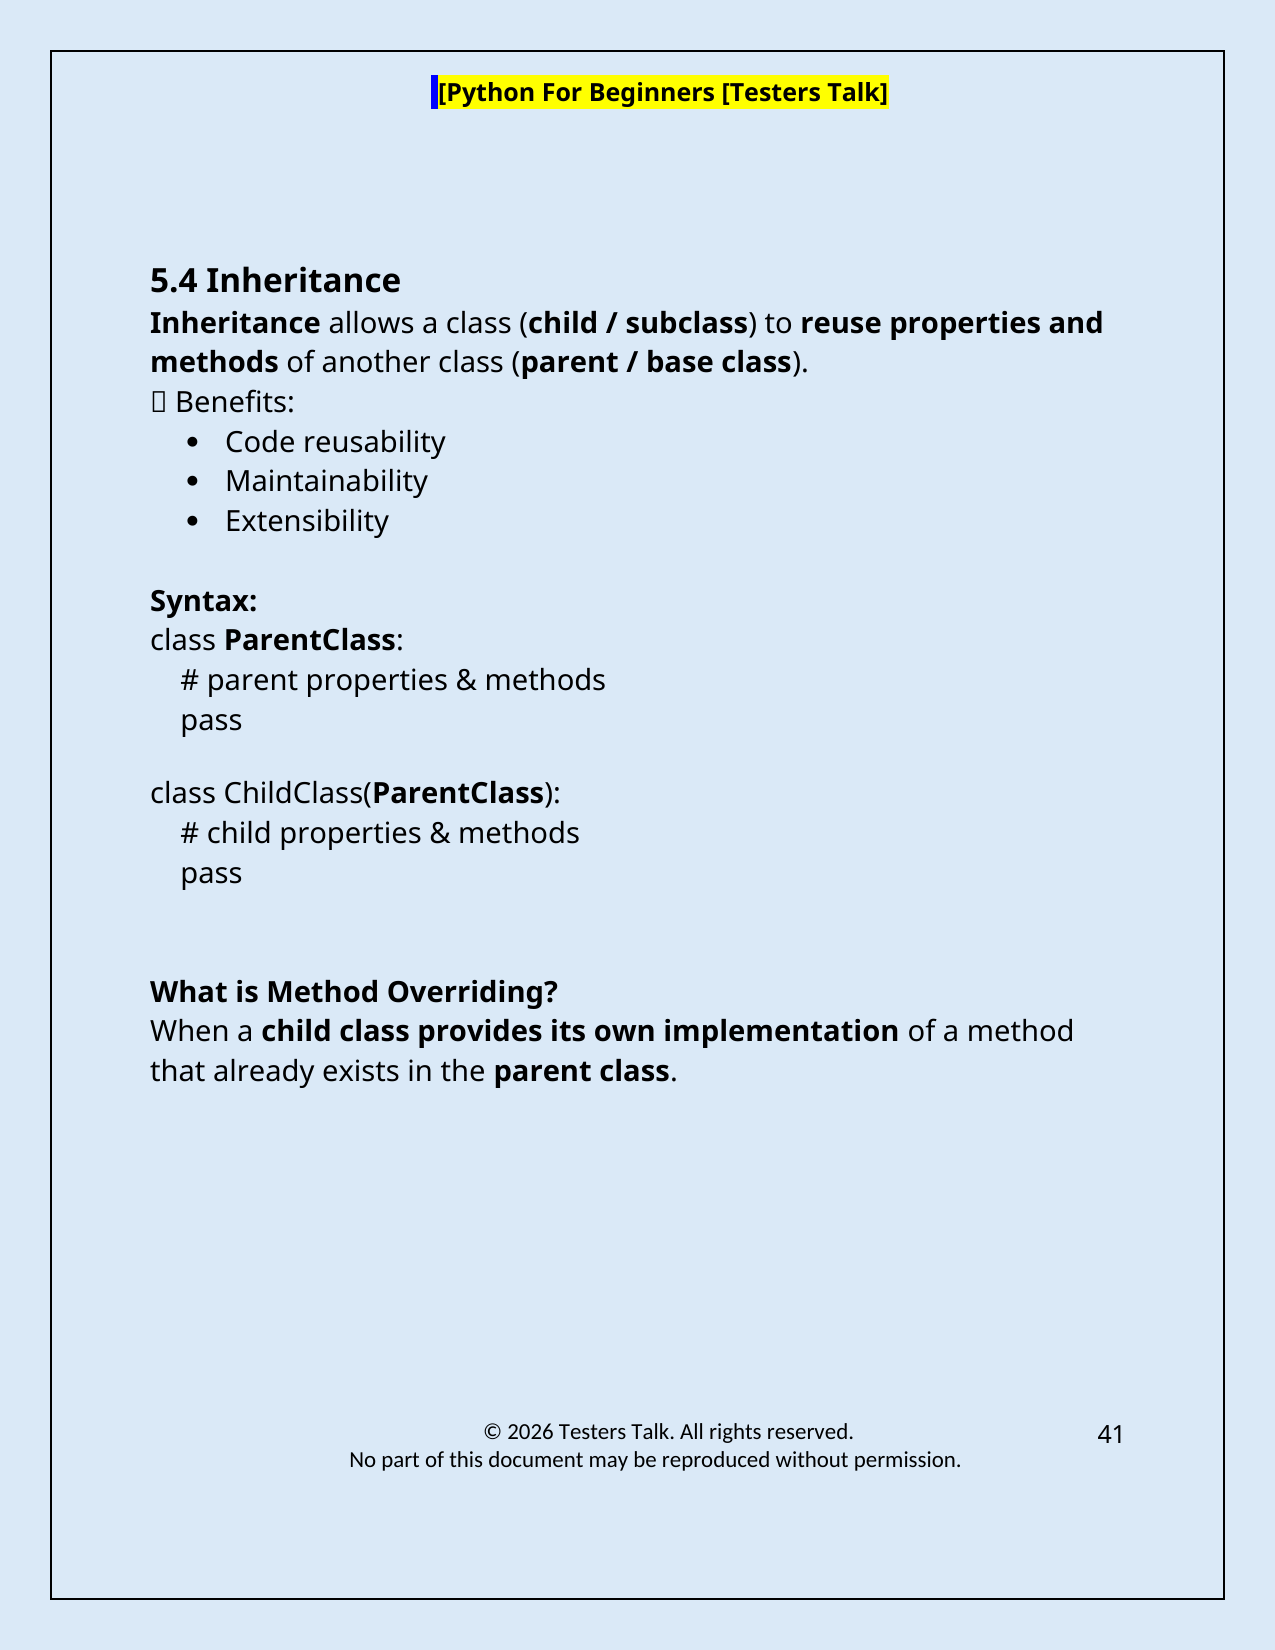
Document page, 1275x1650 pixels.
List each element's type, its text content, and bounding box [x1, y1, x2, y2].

text What is Method Overriding? [150, 971, 1125, 1011]
text # child properties & methods [150, 812, 1125, 852]
text # parent properties & methods [150, 659, 1125, 699]
list Maintainability [187, 461, 1125, 500]
list Code reusability [187, 421, 1125, 461]
text Syntax: [150, 580, 1125, 619]
text class ParentClass: [150, 619, 1125, 659]
text Inheritance allows a class (child / subclass) to reuse properties and methods of another class (parent / base class). [150, 302, 1125, 381]
text pass [150, 852, 1125, 892]
text class ChildClass(ParentClass): [150, 773, 1125, 812]
text When a child class provides its own implementation of a method that already exists in the parent class. [150, 1011, 1125, 1090]
text pass [150, 699, 1125, 738]
list Extensibility [187, 500, 1125, 540]
text 📌 Benefits: [150, 381, 1125, 421]
text 5.4 Inheritance [150, 257, 1125, 302]
